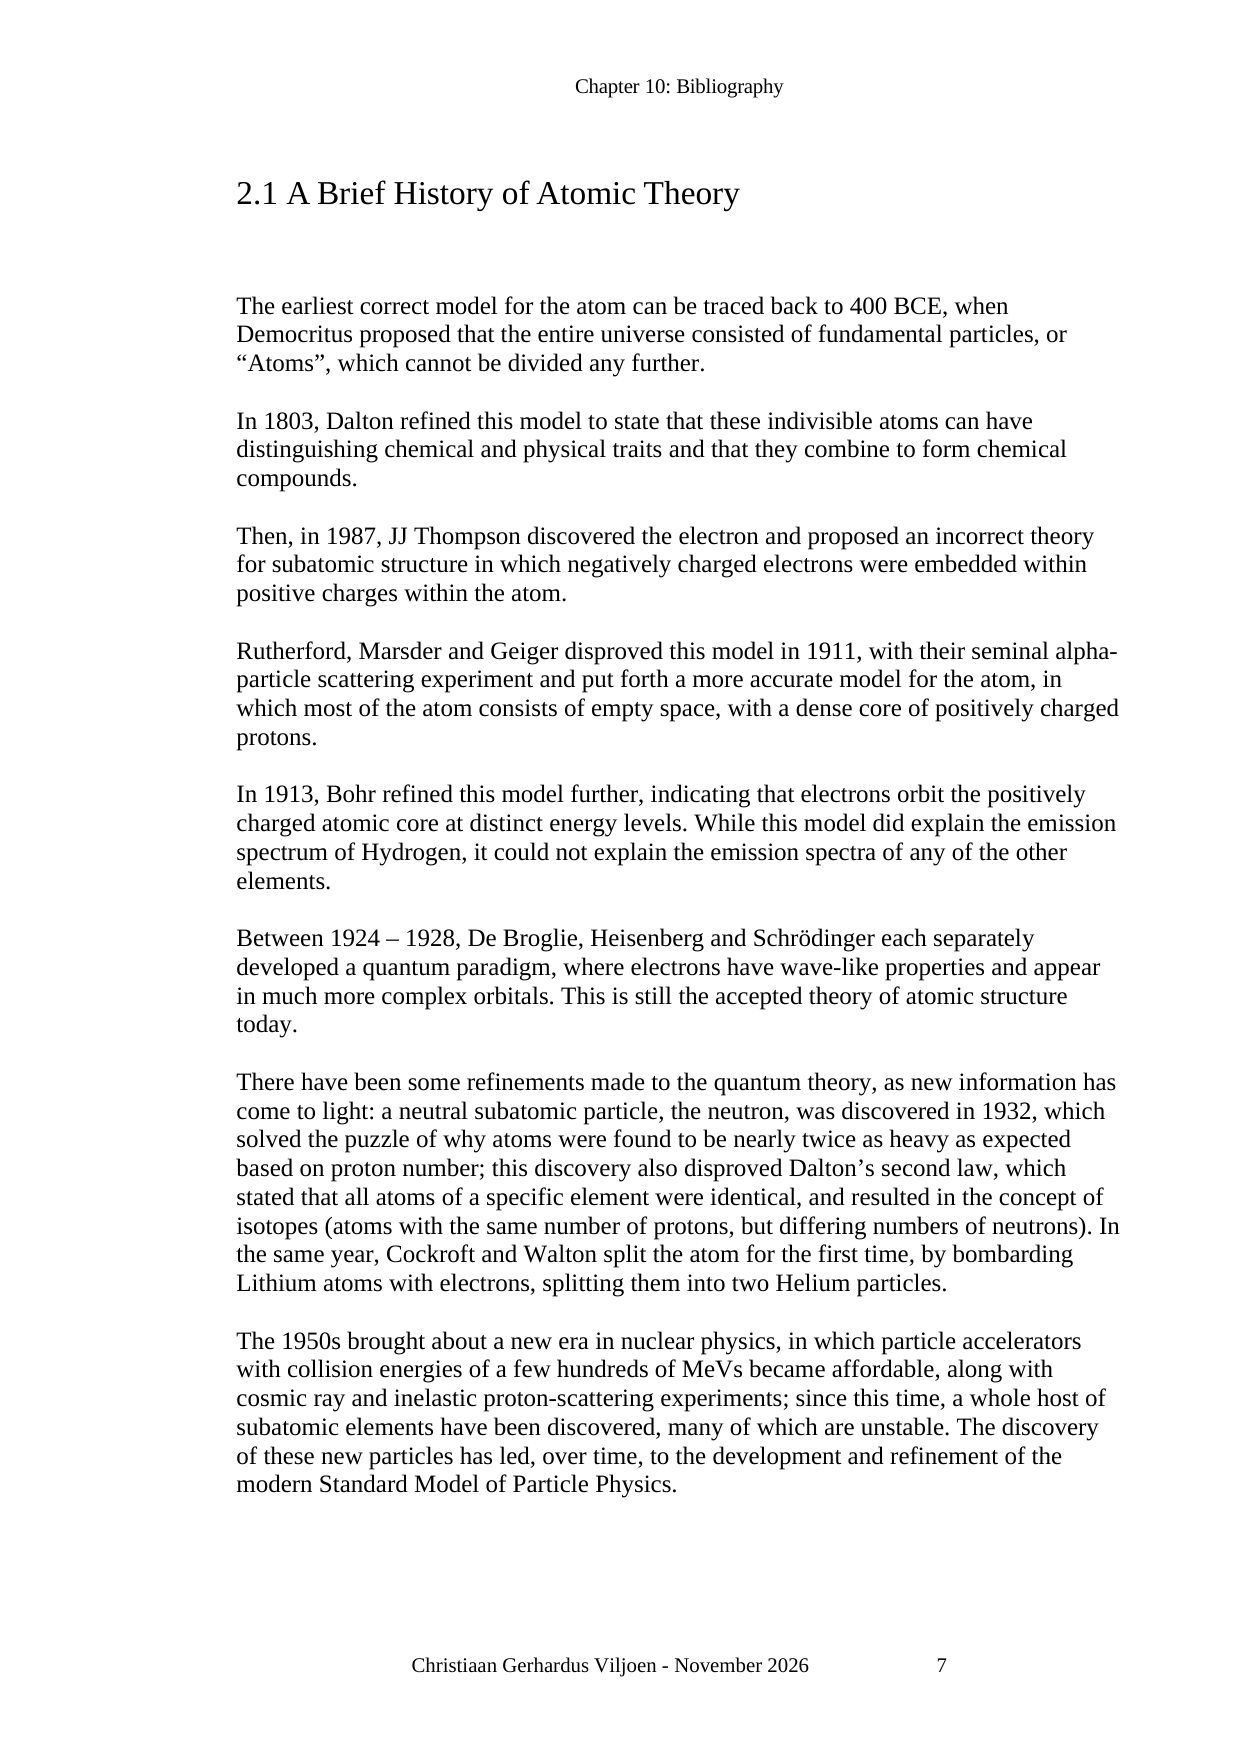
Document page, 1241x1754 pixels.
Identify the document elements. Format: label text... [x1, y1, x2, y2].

text Then, in 1987, JJ Thompson discovered the electron and proposed an incorrect theory for subatomic structure in which negatively charged electrons were embedded within positive charges within the atom. [236, 521, 1122, 607]
text There have been some refinements made to the quantum theory, as new information has come to light: a neutral subatomic particle, the neutron, was discovered in 1932, which solved the puzzle of why atoms were found to be nearly twice as heavy as expected based on proton number; this discovery also disproved Dalton’s second law, which stated that all atoms of a specific element were identical, and resulted in the concept of isotopes (atoms with the same number of protons, but differing numbers of neutrons). In the same year, Cockroft and Walton split the atom for the first time, by bombarding Lithium atoms with electrons, splitting them into two Helium particles. [236, 1067, 1122, 1297]
subtitle A Brief History of Atomic Theory [236, 173, 1122, 211]
text The earliest correct model for the atom can be traced back to 400 BCE, when Democritus proposed that the entire universe consisted of fundamental particles, or “Atoms”, which cannot be divided any further. [236, 291, 1122, 377]
text Rutherford, Marsder and Geiger disproved this model in 1911, with their seminal alpha-particle scattering experiment and put forth a more accurate model for the atom, in which most of the atom consists of empty space, with a dense core of positively charged protons. [236, 636, 1122, 751]
text In 1803, Dalton refined this model to state that these indivisible atoms can have distinguishing chemical and physical traits and that they combine to form chemical compounds. [236, 406, 1122, 492]
text Between 1924 – 1928, De Broglie, Heisenberg and Schrödinger each separately developed a quantum paradigm, where electrons have wave-like properties and appear in much more complex orbitals. This is still the accepted theory of atomic structure today. [236, 923, 1122, 1038]
text In 1913, Bohr refined this model further, indicating that electrons orbit the positively charged atomic core at distinct energy levels. While this model did explain the emission spectrum of Hydrogen, it could not explain the emission spectra of any of the other elements. [236, 779, 1122, 894]
text The 1950s brought about a new era in nuclear physics, in which particle accelerators with collision energies of a few hundreds of MeVs became affordable, along with cosmic ray and inelastic proton-scattering experiments; since this time, a whole host of subatomic elements have been discovered, many of which are unstable. The discovery of these new particles has led, over time, to the development and refinement of the modern Standard Model of Particle Physics. [236, 1326, 1122, 1498]
